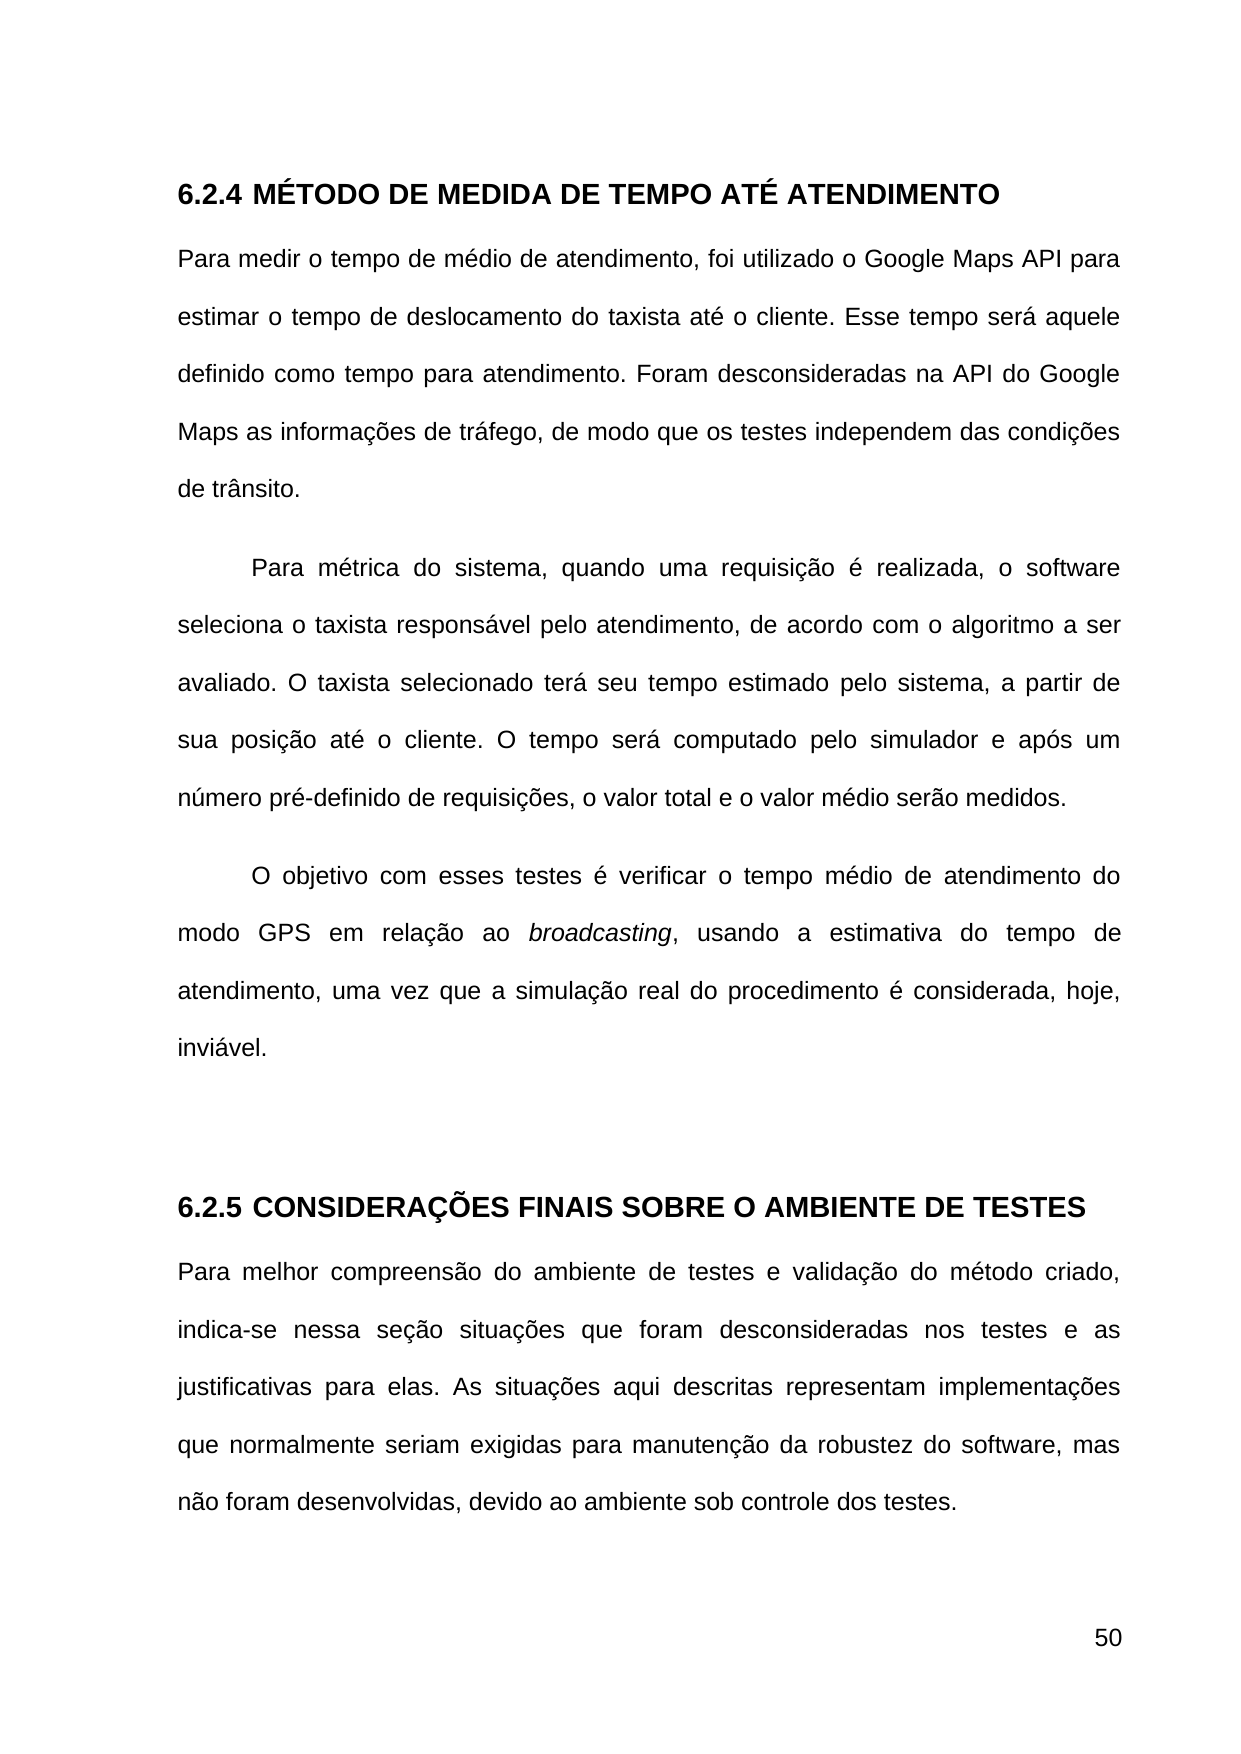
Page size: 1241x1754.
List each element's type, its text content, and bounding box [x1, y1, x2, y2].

subtitle MÉTODO DE MEDIDA DE TEMPO ATÉ ATENDIMENTO [177, 177, 1122, 211]
text O objetivo com esses testes é verificar o tempo médio de atendimento do modo GPS em relação ao broadcasting, usando a estimativa do tempo de atendimento, uma vez que a simulação real do procedimento é considerada, hoje, inviável. [177, 861, 1122, 1062]
subtitle CONSIDERAÇÕES FINAIS SOBRE O AMBIENTE DE TESTES [177, 1190, 1122, 1224]
text Para medir o tempo de médio de atendimento, foi utilizado o Google Maps API para estimar o tempo de deslocamento do taxista até o cliente. Esse tempo será aquele definido como tempo para atendimento. Foram desconsideradas na API do Google Maps as informações de tráfego, de modo que os testes independem das condições de trânsito. [177, 244, 1122, 503]
text Para melhor compreensão do ambiente de testes e validação do método criado, indica-se nessa seção situações que foram desconsideradas nos testes e as justificativas para elas. As situações aqui descritas representam implementações que normalmente seriam exigidas para manutenção da robustez do software, mas não foram desenvolvidas, devido ao ambiente sob controle dos testes. [177, 1257, 1122, 1516]
text Para métrica do sistema, quando uma requisição é realizada, o software seleciona o taxista responsável pelo atendimento, de acordo com o algoritmo a ser avaliado. O taxista selecionado terá seu tempo estimado pelo sistema, a partir de sua posição até o cliente. O tempo será computado pelo simulador e após um número pré-definido de requisições, o valor total e o valor médio serão medidos. [177, 553, 1122, 811]
